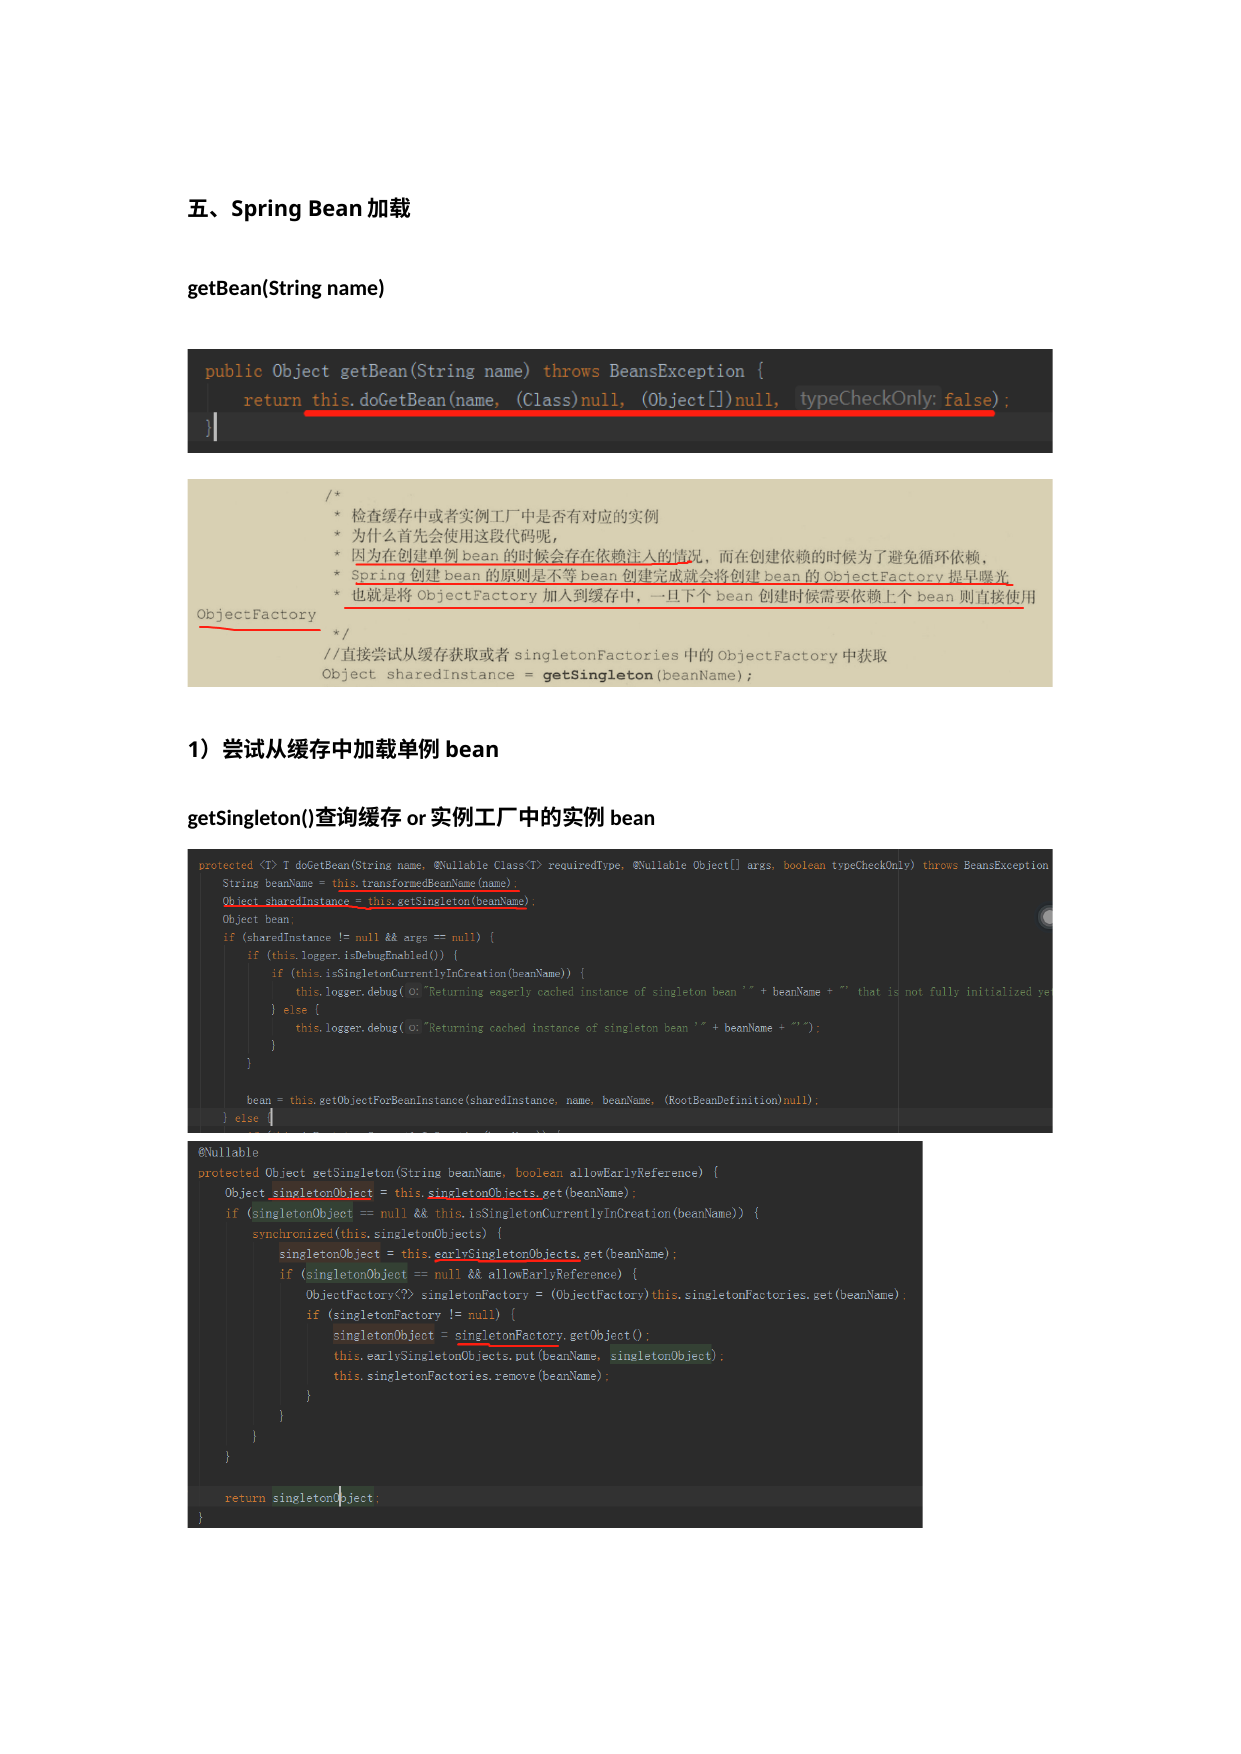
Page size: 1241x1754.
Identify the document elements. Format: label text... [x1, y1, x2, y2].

subtitle getSingleton()查询缓存or实例工厂中的实例bean [187, 799, 1053, 832]
subtitle 1）尝试从缓存中加载单例bean [187, 732, 1053, 764]
picture [187, 349, 1053, 453]
picture [187, 1141, 923, 1528]
picture [187, 849, 1053, 1133]
picture [187, 479, 1053, 687]
subtitle getBean(String name) [187, 272, 1053, 304]
subtitle 五、Spring Bean加载 [187, 191, 1053, 224]
